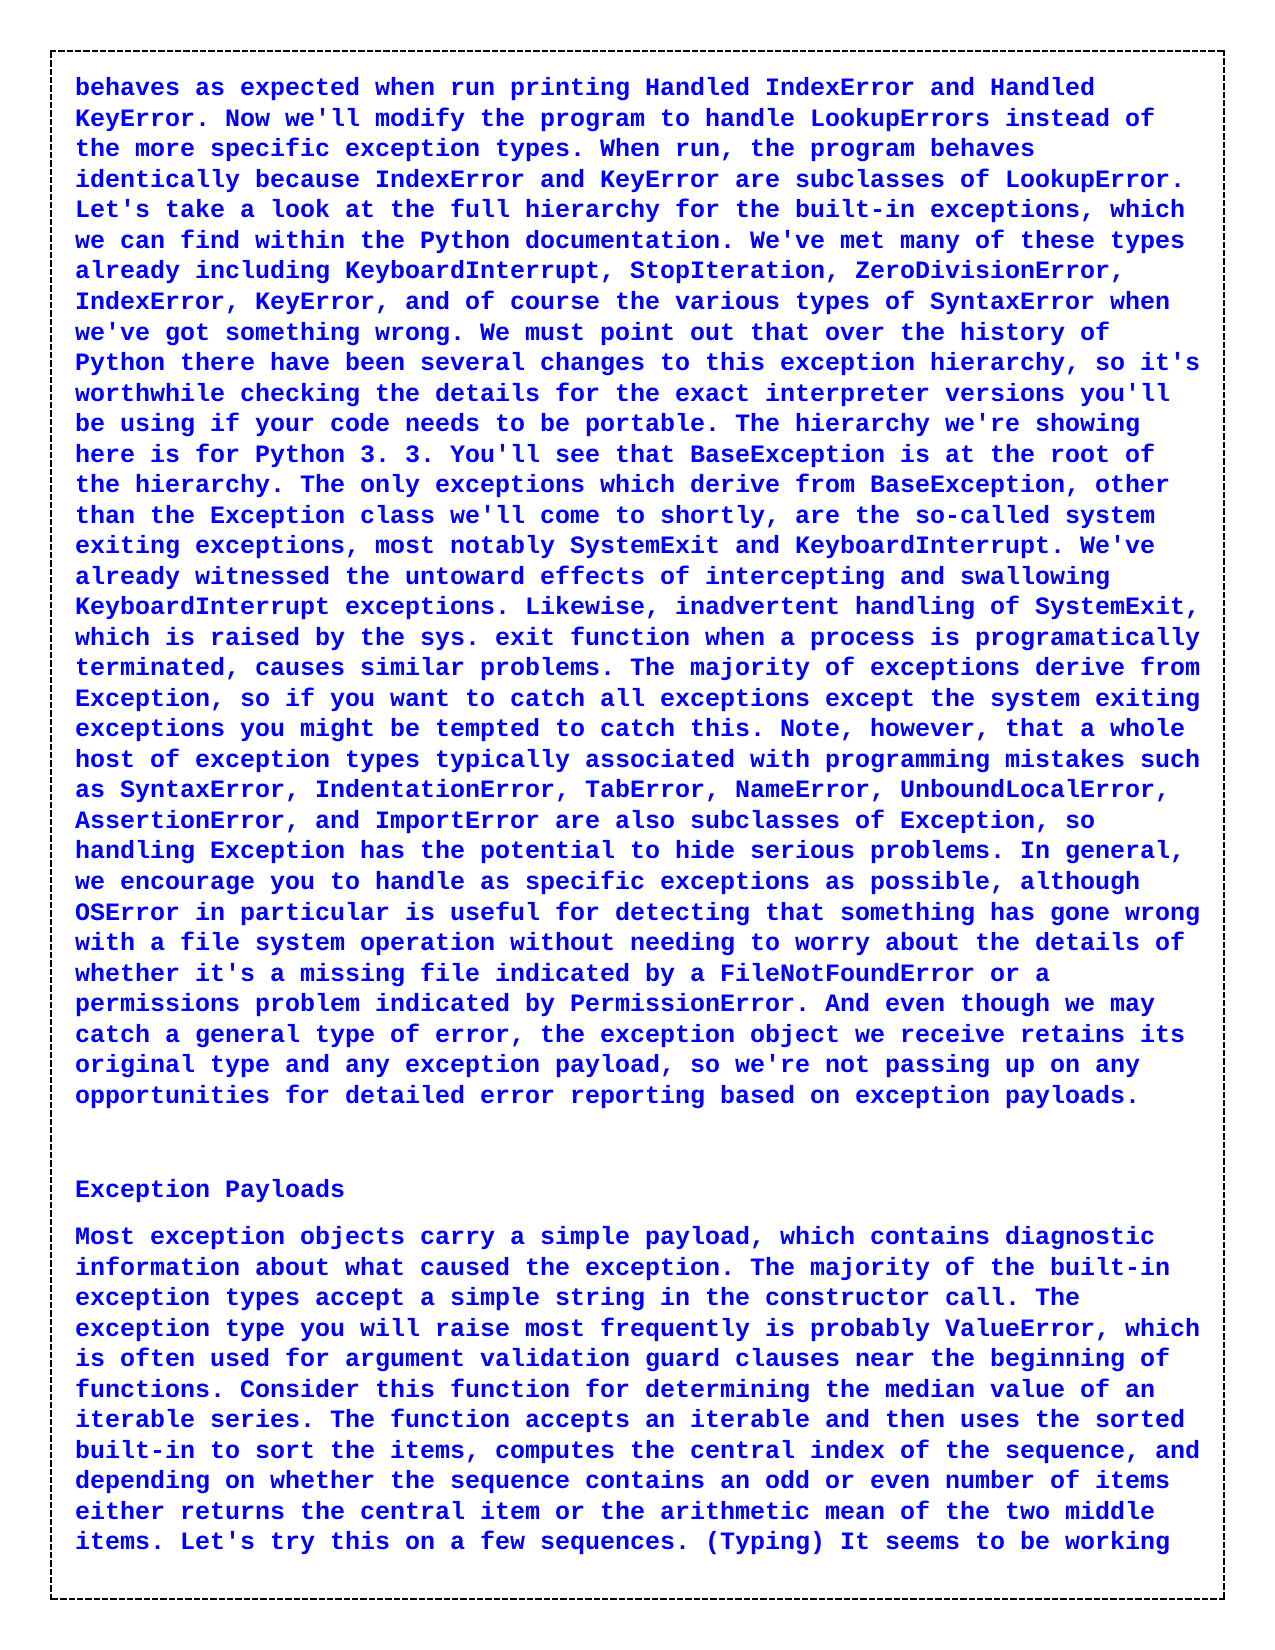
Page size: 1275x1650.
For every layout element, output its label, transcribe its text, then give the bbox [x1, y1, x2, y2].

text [75, 75, 1200, 1111]
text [75, 1224, 1200, 1557]
text Exception Payloads [75, 1177, 1200, 1205]
